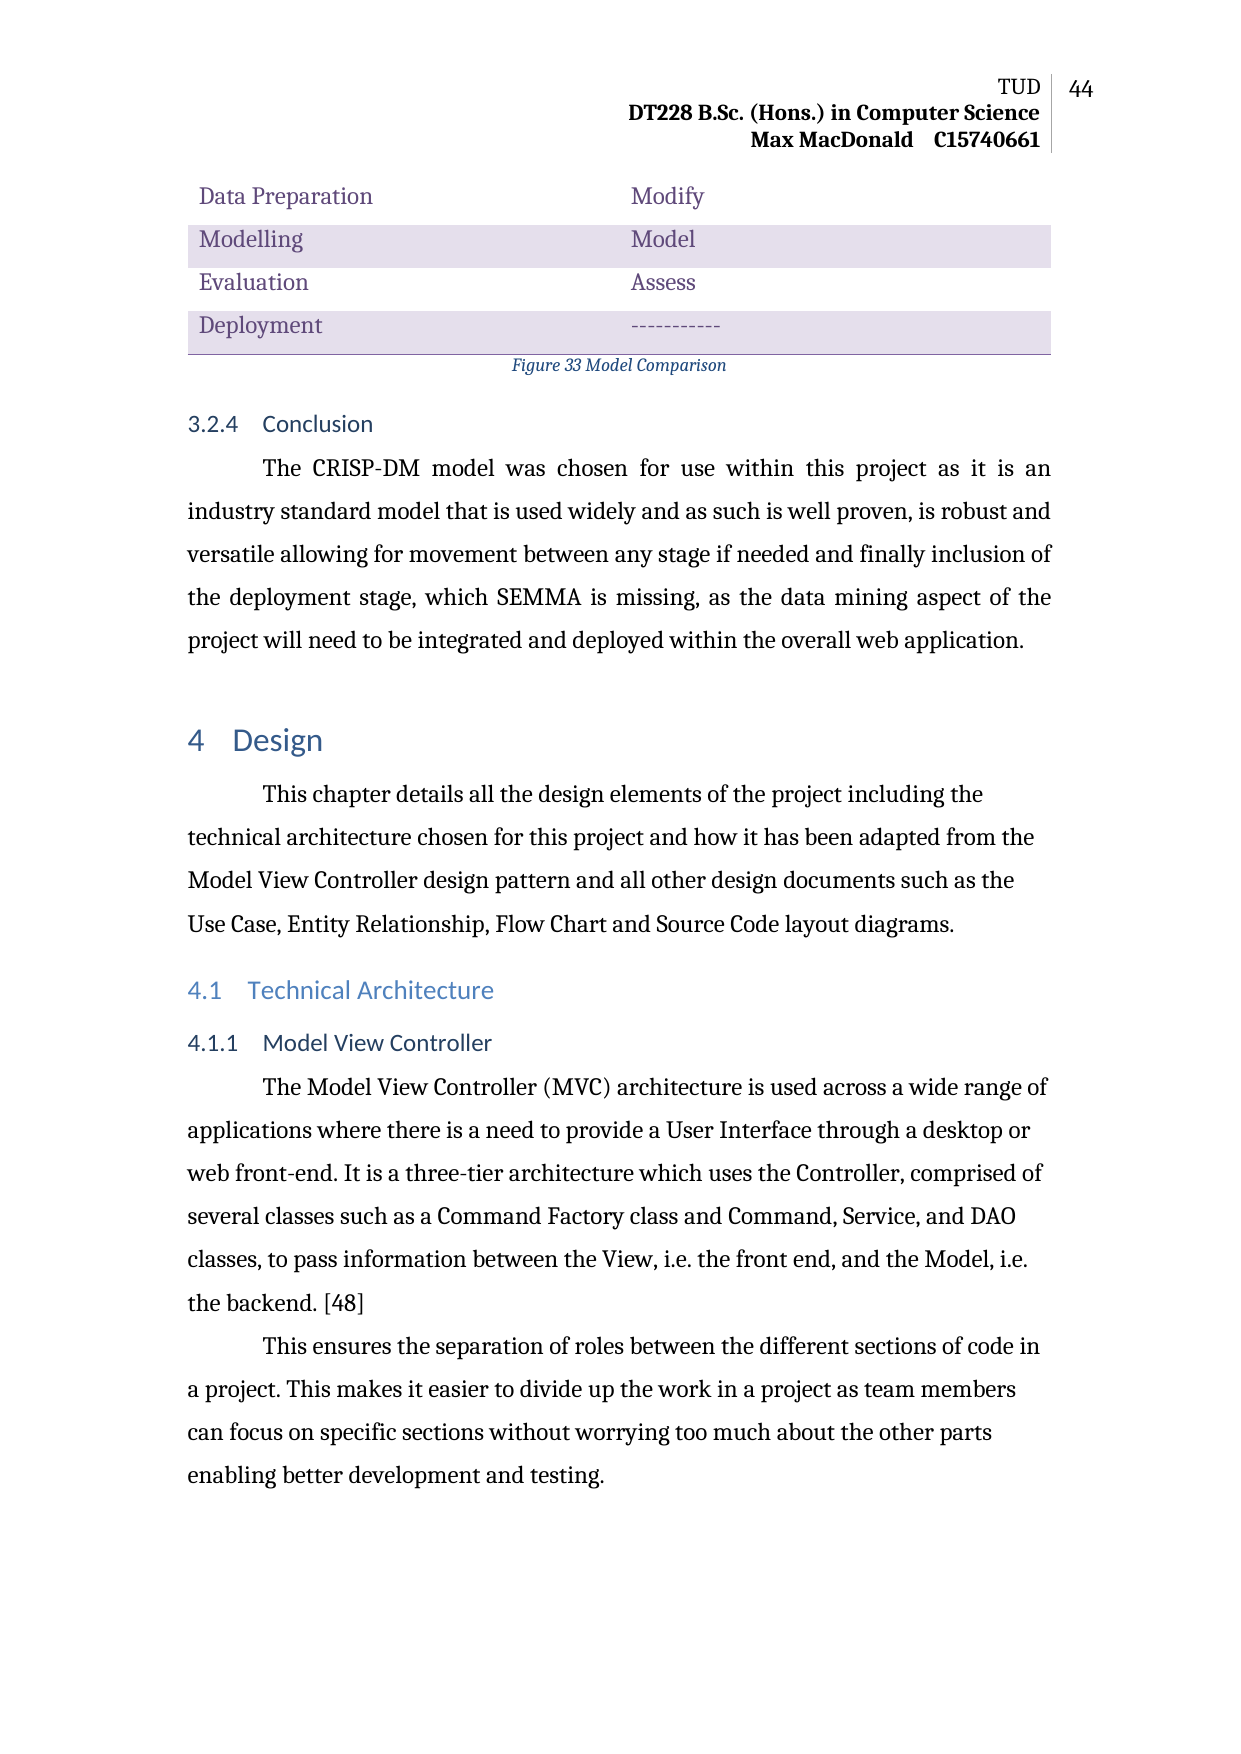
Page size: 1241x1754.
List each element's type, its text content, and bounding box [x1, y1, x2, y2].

subtitle Design [187, 719, 1053, 760]
text Figure 33 Model Comparison [187, 355, 1053, 376]
text The Model View Controller (MVC) architecture is used across a wide range of applications where there is a need to provide a User Interface through a desktop or web front-end. It is a three-tier architecture which uses the Controller, comprised of several classes such as a Command Factory class and Command, Service, and DAO classes, to pass information between the View, i.e. the front end, and the Model, i.e. the backend. [48] [187, 1073, 1053, 1317]
table_cell ----------- [619, 311, 1051, 354]
table_cell Assess [619, 268, 1051, 311]
table_cell Modify [619, 182, 1051, 224]
table_cell Data Preparation [188, 182, 619, 224]
text This ensures the separation of roles between the different sections of code in a project. This makes it easier to divide up the work in a project as team members can focus on specific sections without worrying too much about the other parts enabling better development and testing. [187, 1332, 1053, 1490]
text The CRISP-DM model was chosen for use within this project as it is an industry standard model that is used widely and as such is well proven, is robust and versatile allowing for movement between any stage if needed and finally inclusion of the deployment stage, which SEMMA is missing, as the data mining aspect of the project will need to be integrated and deployed within the overall web application. [187, 453, 1053, 655]
table_cell Evaluation [188, 268, 619, 311]
table_cell Model [619, 225, 1051, 268]
subtitle Technical Architecture [187, 973, 1053, 1007]
subtitle Model View Controller [187, 1027, 1053, 1058]
table_cell Deployment [188, 311, 619, 354]
table_cell Modelling [188, 225, 619, 268]
text This chapter details all the design elements of the project including the technical architecture chosen for this project and how it has been adapted from the Model View Controller design pattern and all other design documents such as the Use Case, Entity Relationship, Flow Chart and Source Code layout diagrams. [187, 780, 1053, 938]
subtitle Conclusion [187, 408, 1053, 438]
